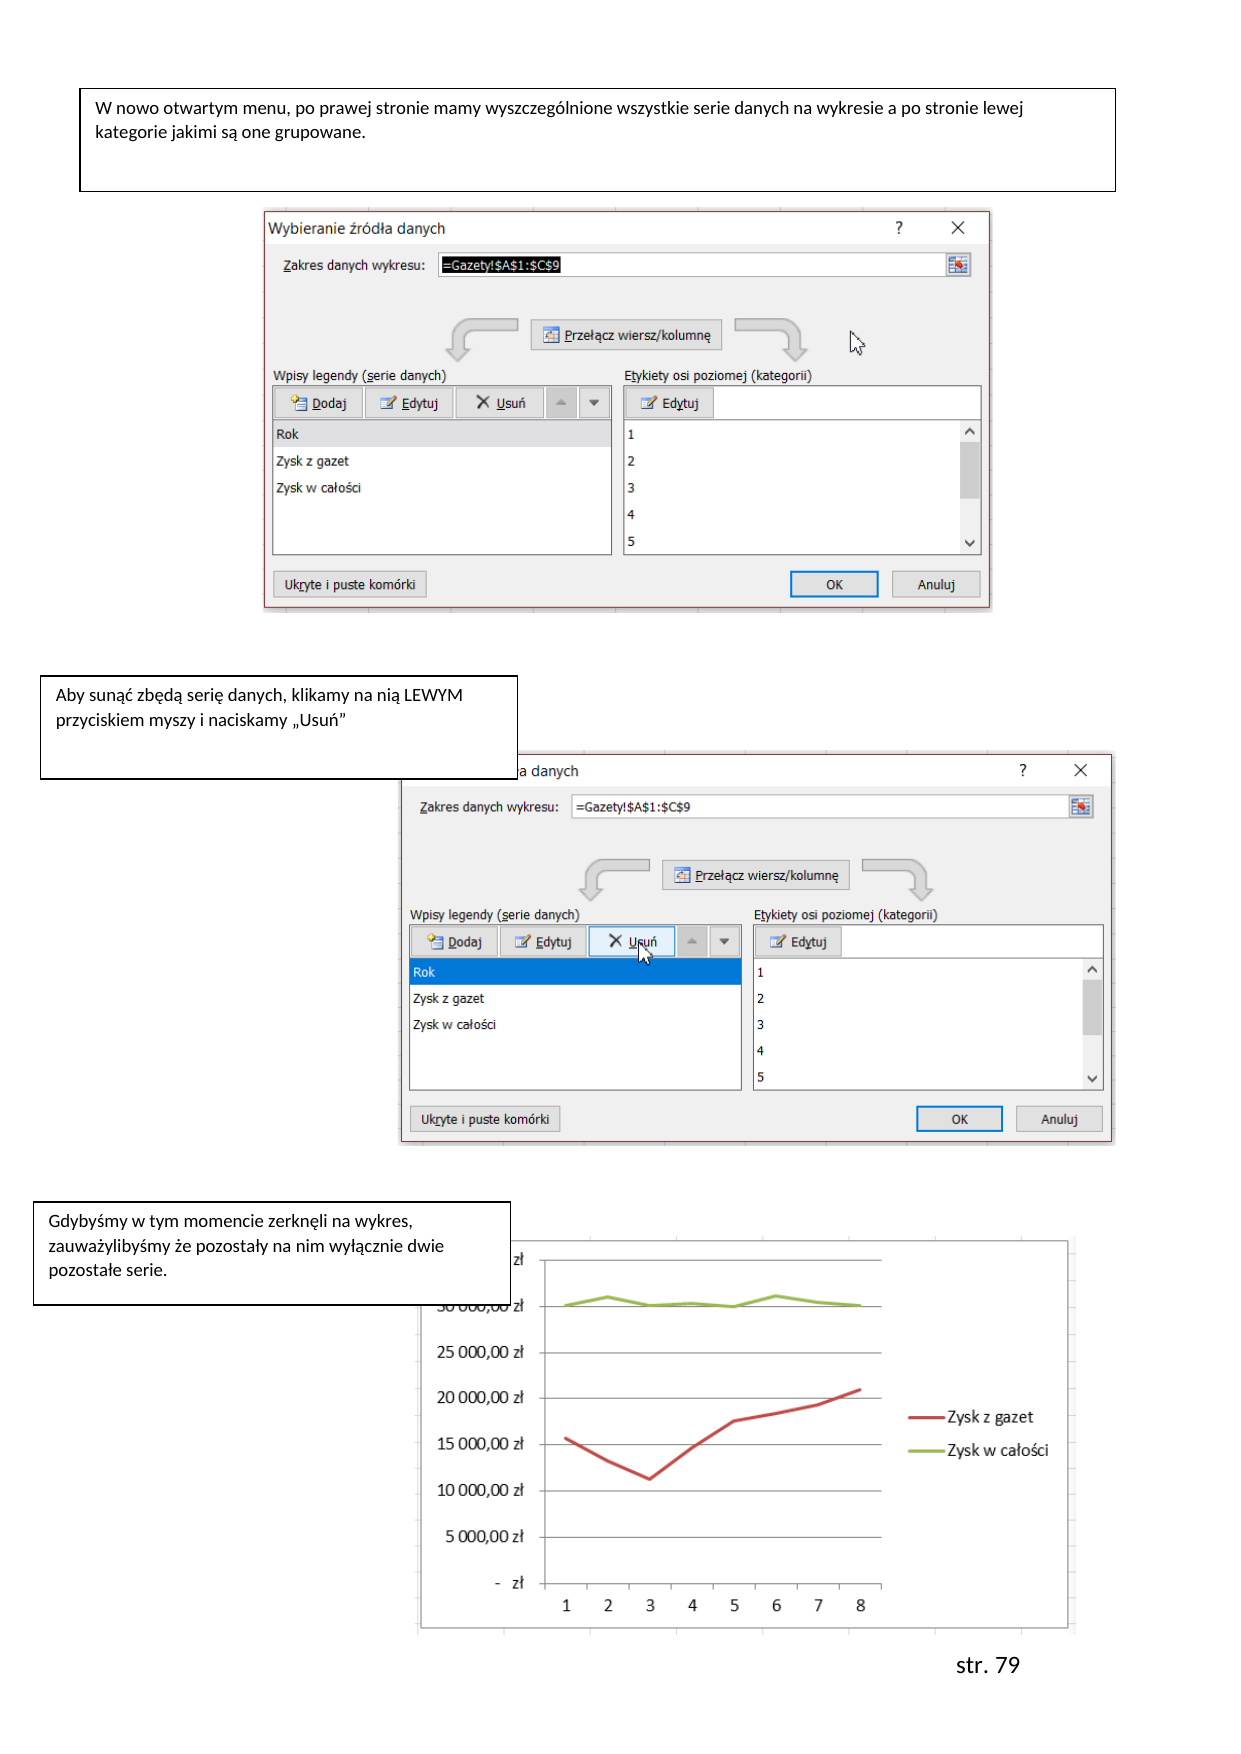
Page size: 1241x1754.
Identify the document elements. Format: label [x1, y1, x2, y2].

picture [397, 750, 1116, 1146]
picture [262, 207, 993, 613]
picture [414, 1236, 1076, 1635]
